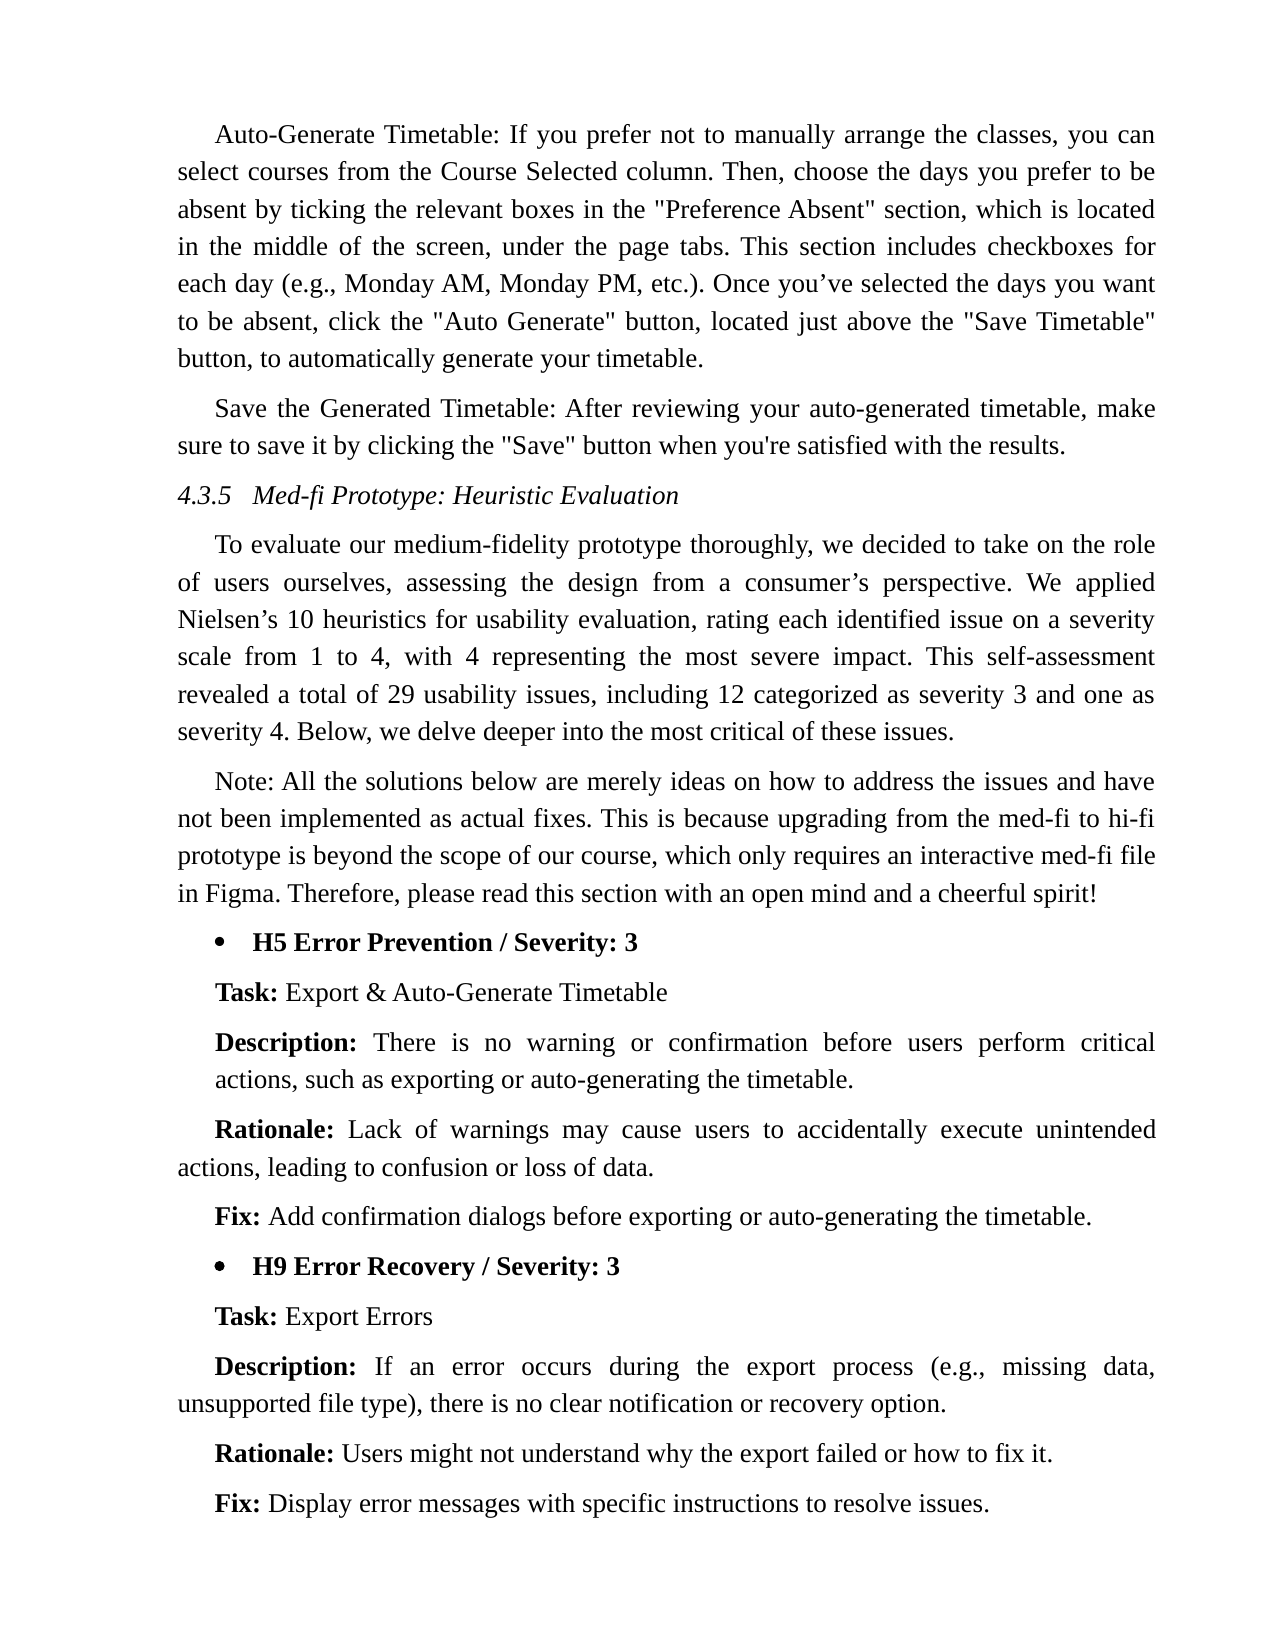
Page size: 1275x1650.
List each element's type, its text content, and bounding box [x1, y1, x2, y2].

list H9 Error Recovery / Severity: 3 [215, 1250, 1157, 1281]
text Rationale: Users might not understand why the export failed or how to fix it. [177, 1437, 1157, 1468]
text Auto-Generate Timetable: If you prefer not to manually arrange the classes, you can select courses from the Course Selected column. Then, choose the days you prefer to be absent by ticking the relevant boxes in the "Preference Absent" section, which is located in the middle of the screen, under the page tabs. This section includes checkboxes for each day (e.g., Monday AM, Monday PM, etc.). Once you’ve selected the days you want to be absent, click the "Auto Generate" button, located just above the "Save Timetable" button, to automatically generate your timetable. [177, 118, 1157, 373]
text Task: Export Errors [177, 1300, 1157, 1331]
subtitle Med-fi Prototype: Heuristic Evaluation [177, 479, 1157, 510]
text Fix: Add confirmation dialogs before exporting or auto-generating the timetable. [177, 1200, 1157, 1232]
text Rationale: Lack of warnings may cause users to accidentally execute unintended actions, leading to confusion or loss of data. [177, 1113, 1157, 1182]
text Description: There is no warning or confirmation before users perform critical actions, such as exporting or auto-generating the timetable. [215, 1026, 1157, 1095]
text To evaluate our medium-fidelity prototype thoroughly, we decided to take on the role of users ourselves, assessing the design from a consumer’s perspective. We applied Nielsen’s 10 heuristics for usability evaluation, rating each identified issue on a severity scale from 1 to 4, with 4 representing the most severe impact. This self-assessment revealed a total of 29 usability issues, including 12 categorized as severity 3 and one as severity 4. Below, we delve deeper into the most critical of these issues. [177, 528, 1157, 746]
text Note: All the solutions below are merely ideas on how to address the issues and have not been implemented as actual fixes. This is because upgrading from the med-fi to hi-fi prototype is beyond the scope of our course, which only requires an interactive med-fi file in Figma. Therefore, please read this section with an open mind and a cheerful spirit! [177, 765, 1157, 908]
list H5 Error Prevention / Severity: 3 [215, 926, 1157, 958]
text Fix: Display error messages with specific instructions to resolve issues. [177, 1487, 1157, 1518]
text Task: Export & Auto-Generate Timetable [215, 976, 1157, 1008]
text Save the Generated Timetable: After reviewing your auto-generated timetable, make sure to save it by clicking the "Save" button when you're satisfied with the results. [177, 392, 1157, 460]
text Description: If an error occurs during the export process (e.g., missing data, unsupported file type), there is no clear notification or recovery option. [177, 1350, 1157, 1418]
